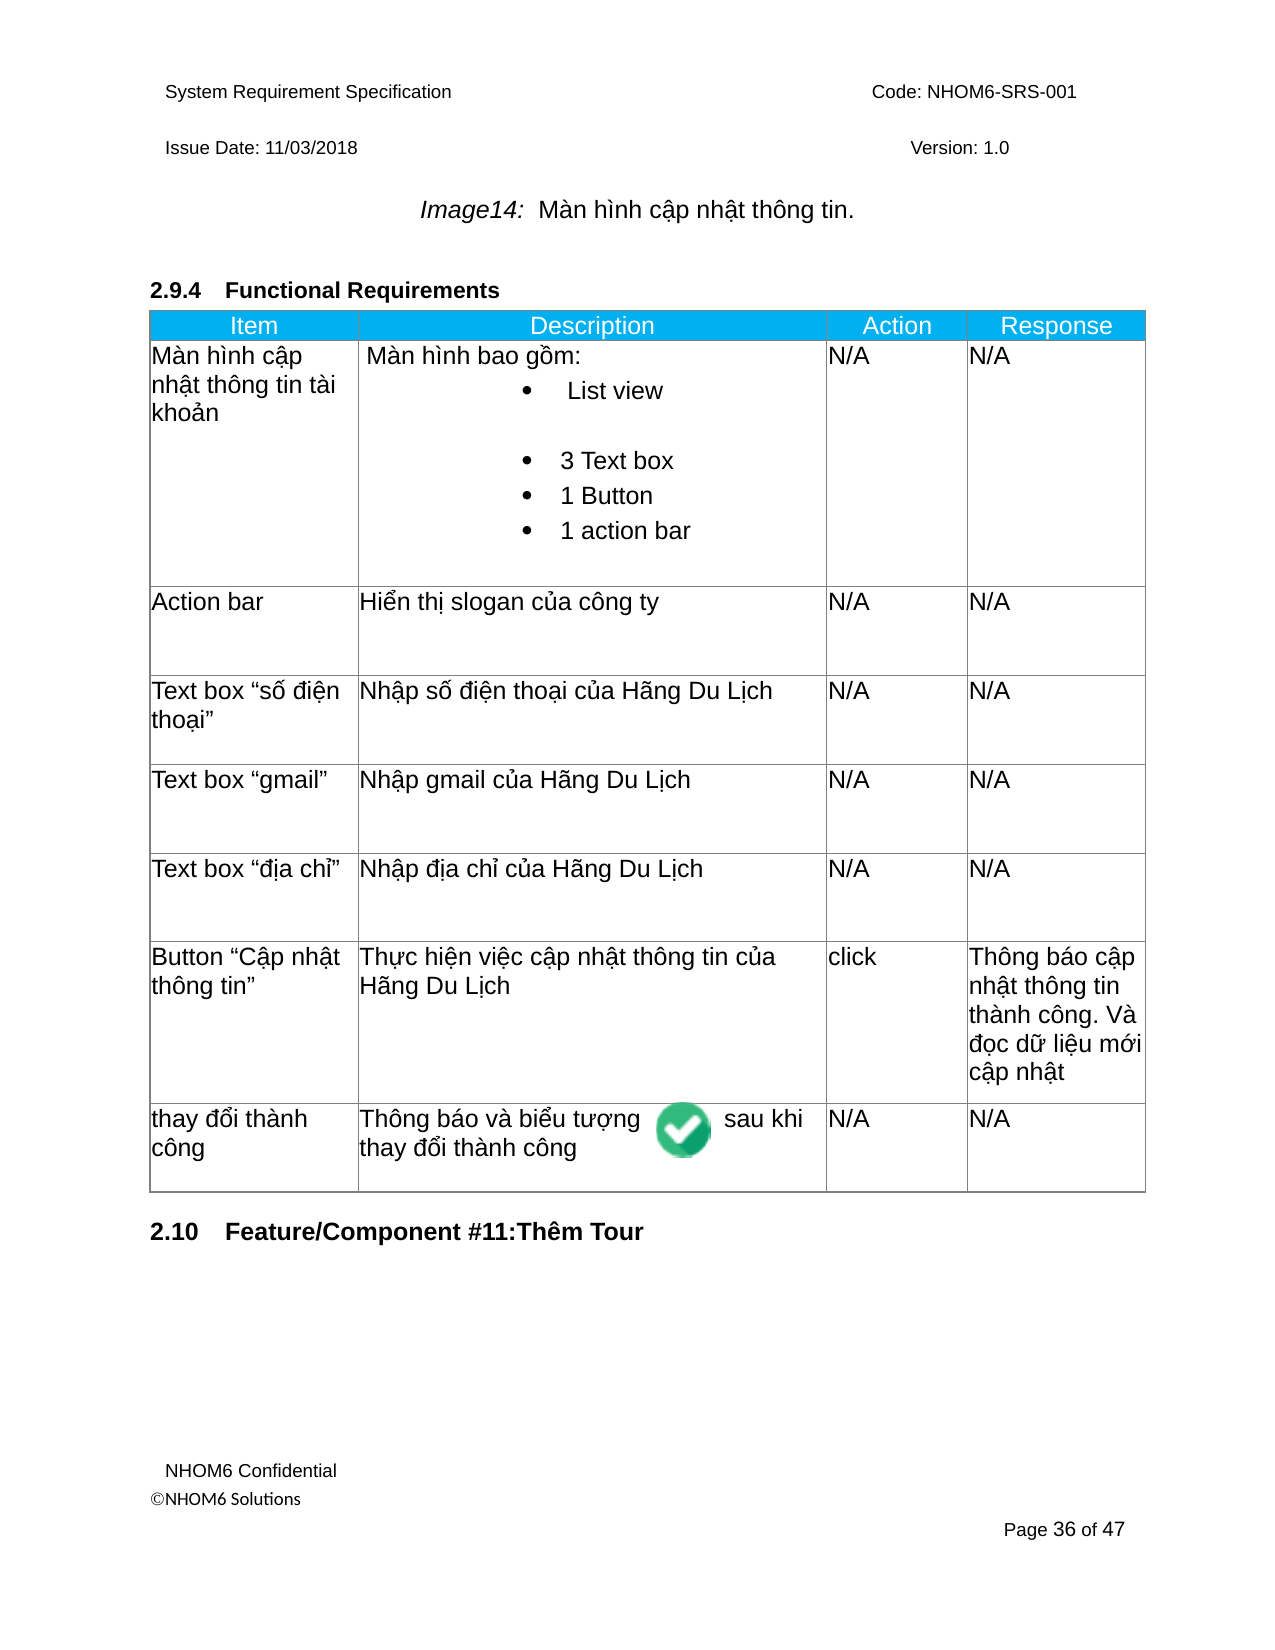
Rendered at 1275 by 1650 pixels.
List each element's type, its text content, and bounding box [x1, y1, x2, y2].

table_cell Thông báo cập nhật thông tin thành công. Và đọc dữ liệu mới cập nhật [968, 942, 1145, 1103]
table_cell Nhập số điện thoại của Hãng Du Lịch [359, 676, 826, 764]
table_cell Text box “số điện thoại” [151, 676, 358, 764]
table_cell click [827, 942, 967, 1103]
table_header Item [151, 311, 358, 340]
table_cell N/A [827, 854, 967, 941]
table_cell thay đổi thành công [151, 1104, 358, 1191]
subtitle Functional Requirements [150, 277, 1125, 304]
table_cell N/A [827, 341, 967, 586]
table_cell N/A [968, 676, 1145, 764]
table_cell N/A [968, 587, 1145, 675]
table_cell Thực hiện việc cập nhật thông tin của Hãng Du Lịch [359, 942, 826, 1103]
table_cell Nhập địa chỉ của Hãng Du Lịch [359, 854, 826, 941]
table_cell N/A [827, 587, 967, 675]
table_cell Màn hình bao gồm: List view 3 Text box 1 Button 1 action bar [359, 341, 826, 586]
table_header Action [827, 311, 967, 340]
table_cell N/A [968, 341, 1145, 586]
table_cell N/A [827, 676, 967, 764]
subtitle Feature/Component #11:Thêm Tour [150, 1217, 1125, 1246]
table_cell Thông báo và biểu tượng sau khi thay đổi thành công [359, 1104, 826, 1191]
table_header Description [359, 311, 826, 340]
table_cell Action bar [151, 587, 358, 675]
table_cell N/A [827, 765, 967, 852]
table_cell N/A [968, 765, 1145, 852]
text Image14: Màn hình cập nhật thông tin. [150, 195, 1125, 224]
table_cell Hiển thị slogan của công ty [359, 587, 826, 675]
table_cell N/A [827, 1104, 967, 1191]
table_cell Button “Cập nhật thông tin” [151, 942, 358, 1103]
table_cell N/A [968, 1104, 1145, 1191]
table_cell Nhập gmail của Hãng Du Lịch [359, 765, 826, 852]
table_cell N/A [968, 854, 1145, 941]
table_cell Text box “địa chỉ” [151, 854, 358, 941]
table_cell Màn hình cập nhật thông tin tài khoản [151, 341, 358, 586]
table_cell Text box “gmail” [151, 765, 358, 852]
table_header Response [968, 311, 1145, 340]
picture [656, 1102, 711, 1158]
